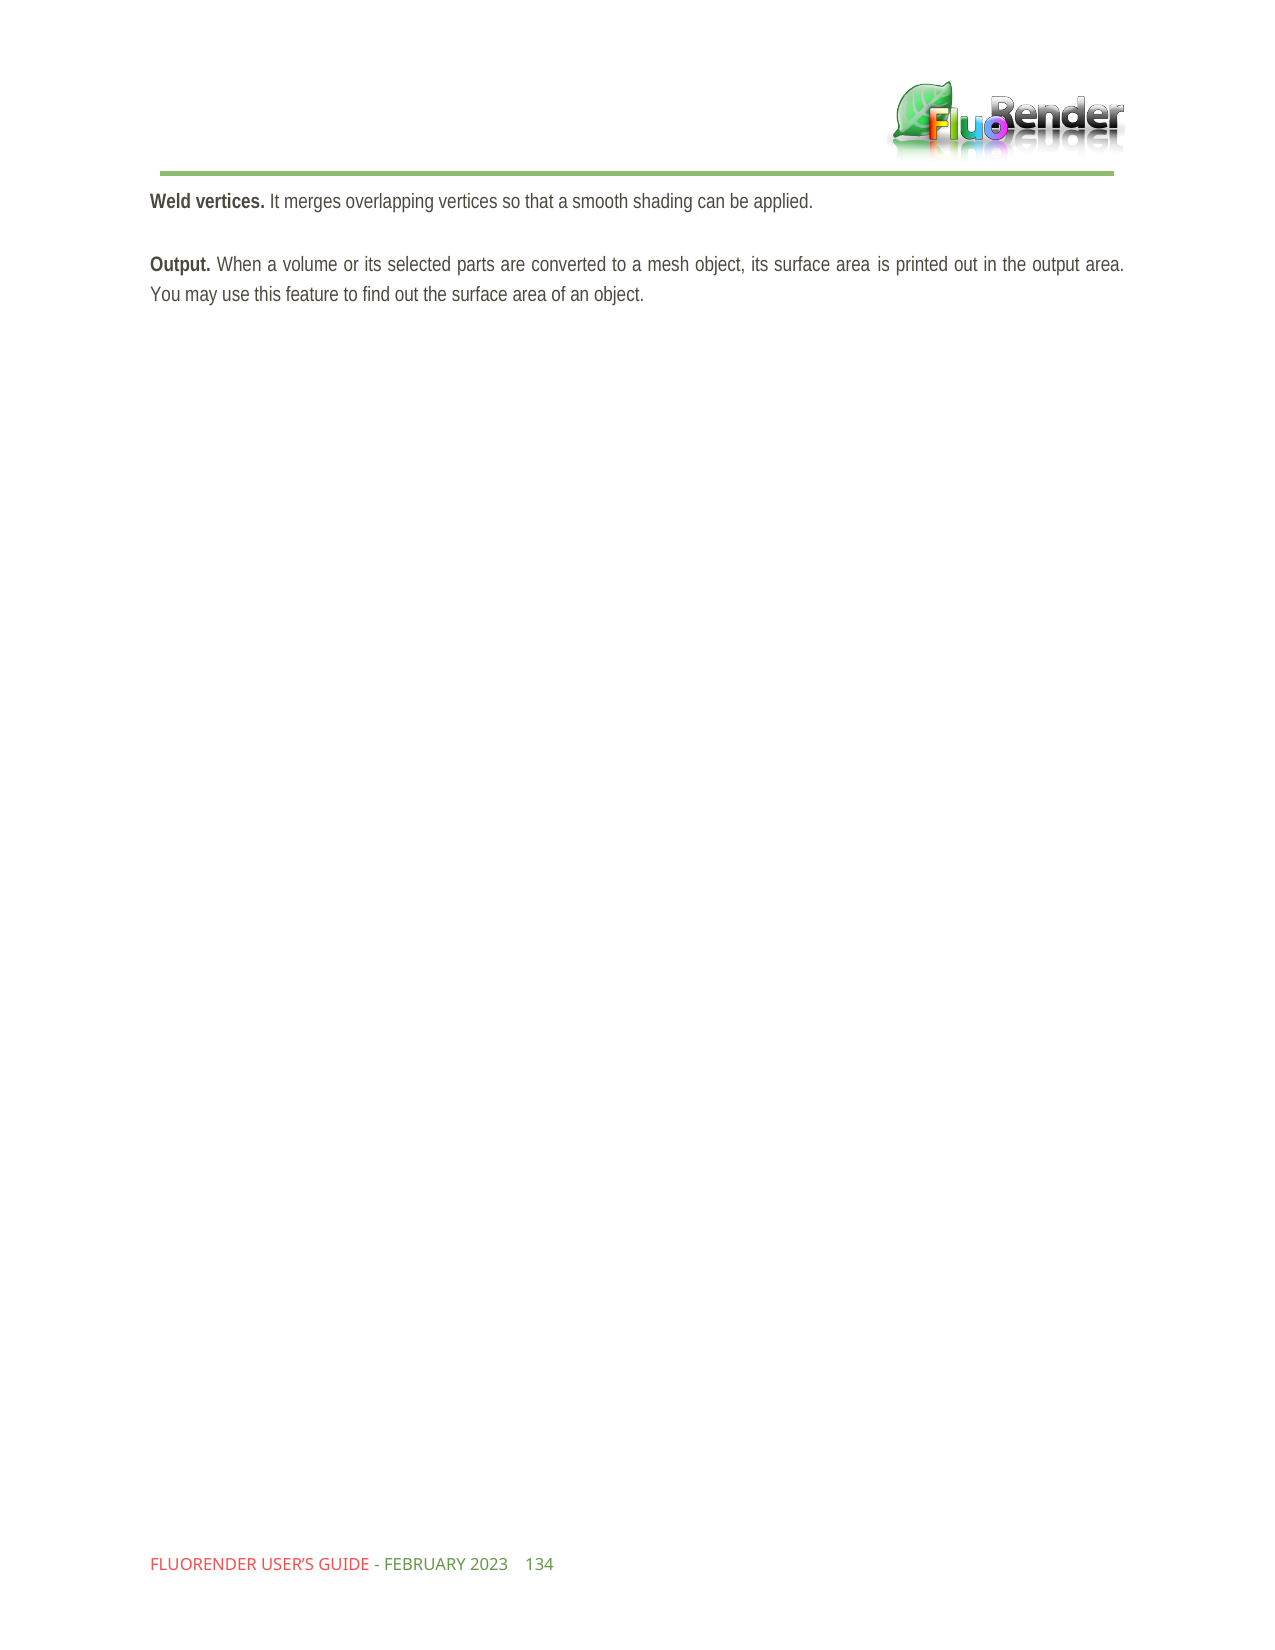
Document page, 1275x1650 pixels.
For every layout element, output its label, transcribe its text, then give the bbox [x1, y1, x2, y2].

text Output. When a volume or its selected parts are converted to a mesh object, its surface area is printed out in the output area. You may use this feature to find out the surface area of an object. [150, 252, 1125, 306]
text Weld vertices. It merges overlapping vertices so that a smooth shading can be applied. [150, 189, 1125, 213]
picture [887, 75, 1125, 165]
